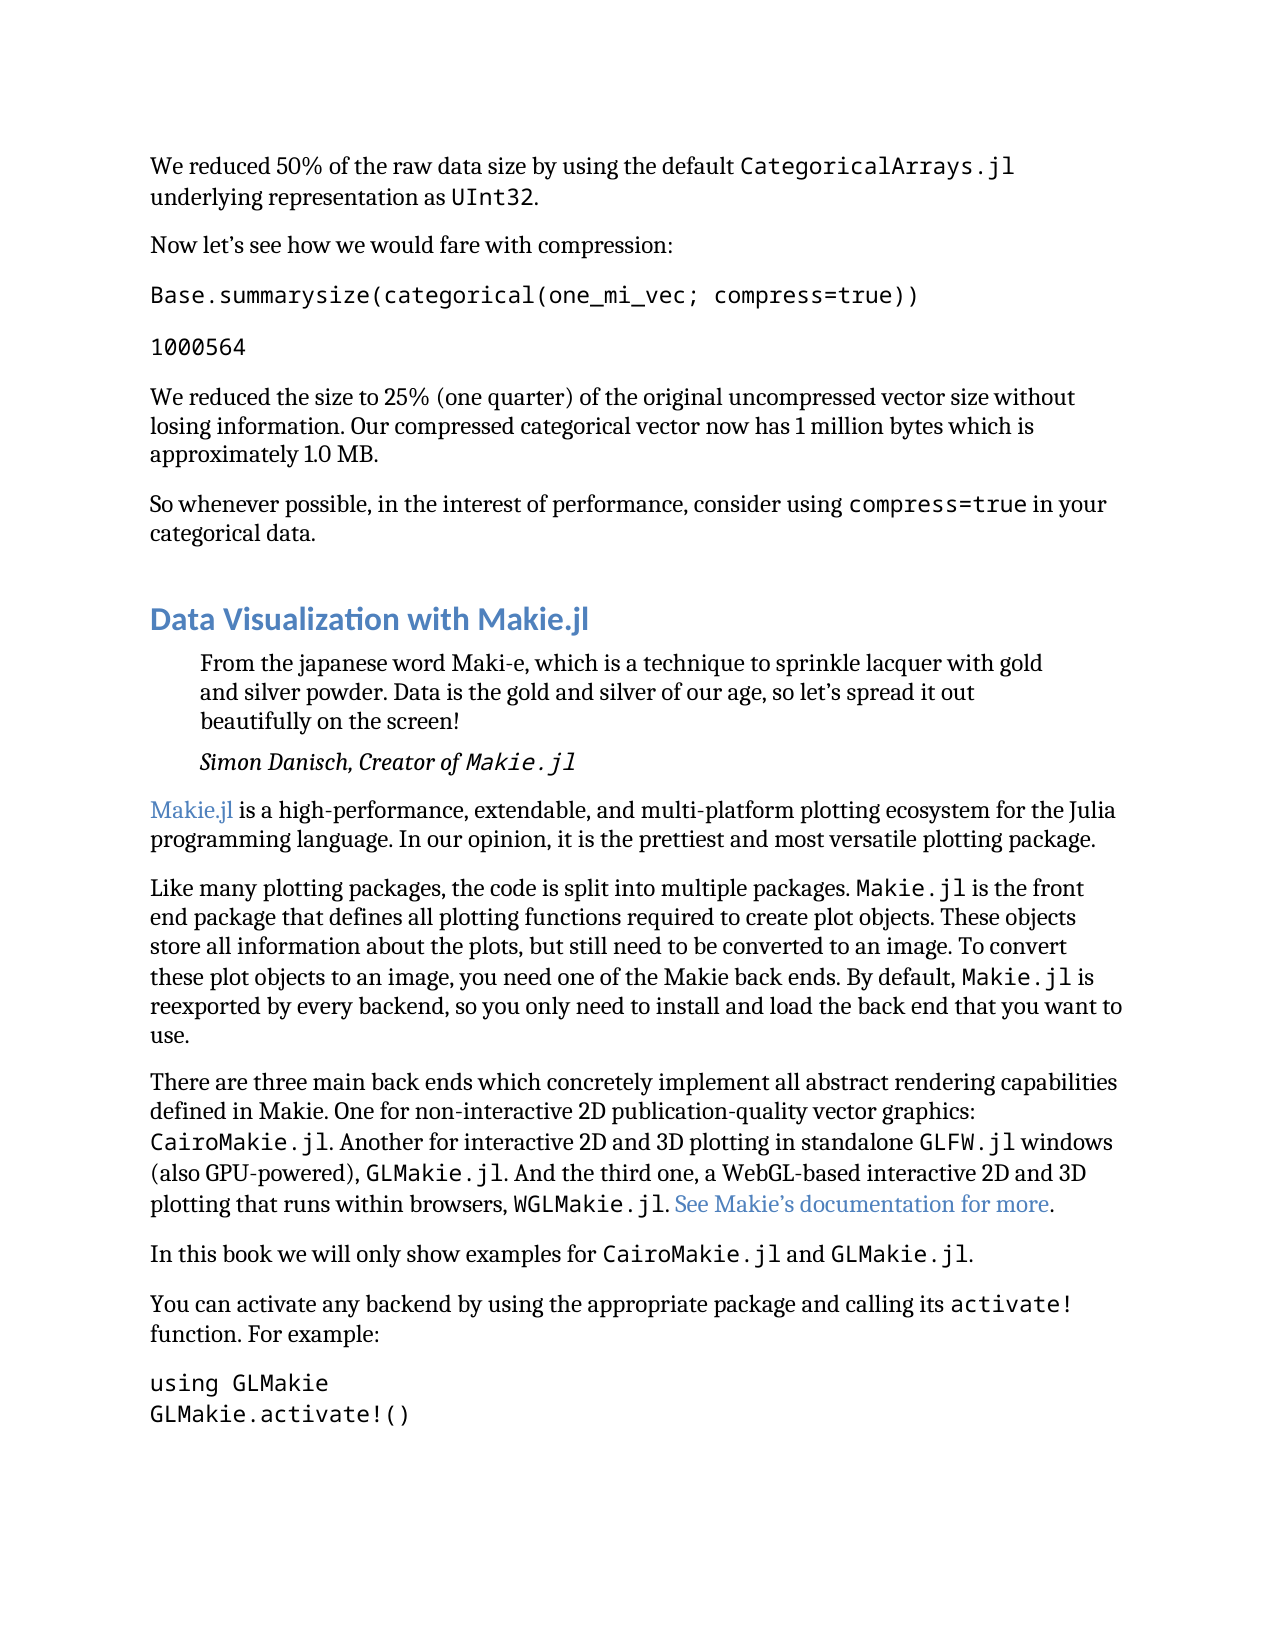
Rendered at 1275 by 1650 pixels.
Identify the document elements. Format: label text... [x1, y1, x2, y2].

text 1000564 [150, 331, 1125, 362]
text using GLMakie GLMakie.activate!() [150, 1367, 1125, 1429]
text We reduced 50% of the raw data size by using the default CategoricalArrays.jl underlying representation as UInt32. [150, 150, 1125, 212]
text Like many plotting packages, the code is split into multiple packages. Makie.jl is the front end package that defines all plotting functions required to create plot objects. These objects store all information about the plots, but still need to be converted to an image. To convert these plot objects to an image, you need one of the Makie back ends. By default, Makie.jl is reexported by every backend, so you only need to install and load the back end that you want to use. [150, 872, 1125, 1049]
text You can activate any backend by using the appropriate package and calling its activate! function. For example: [150, 1288, 1125, 1348]
subtitle Data Visualization with Makie.jl [150, 598, 1125, 639]
text Simon Danisch, Creator of Makie.jl [200, 746, 1075, 777]
text In this book we will only show examples for CairoMakie.jl and GLMakie.jl. [150, 1238, 1125, 1269]
text Now let’s see how we would fare with compression: [150, 231, 1125, 260]
text Base.summarysize(categorical(one_mi_vec; compress=true)) [150, 279, 1125, 310]
text Makie.jl is a high-performance, extendable, and multi-platform plotting ecosystem for the Julia programming language. In our opinion, it is the prettiest and most versatile plotting package. [150, 796, 1125, 853]
text So whenever possible, in the interest of performance, consider using compress=true in your categorical data. [150, 488, 1125, 548]
text From the japanese word Maki-e, which is a technique to sprinkle lacquer with gold and silver powder. Data is the gold and silver of our age, so let’s spread it out beautifully on the screen! [200, 649, 1075, 735]
text We reduced the size to 25% (one quarter) of the original uncompressed vector size without losing information. Our compressed categorical vector now has 1 million bytes which is approximately 1.0 MB. [150, 383, 1125, 469]
text There are three main back ends which concretely implement all abstract rendering capabilities defined in Makie. One for non-interactive 2D publication-quality vector graphics: CairoMakie.jl. Another for interactive 2D and 3D plotting in standalone GLFW.jl windows (also GPU-powered), GLMakie.jl. And the third one, a WebGL-based interactive 2D and 3D plotting that runs within browsers, WGLMakie.jl. See Makie’s documentation for more. [150, 1068, 1125, 1219]
